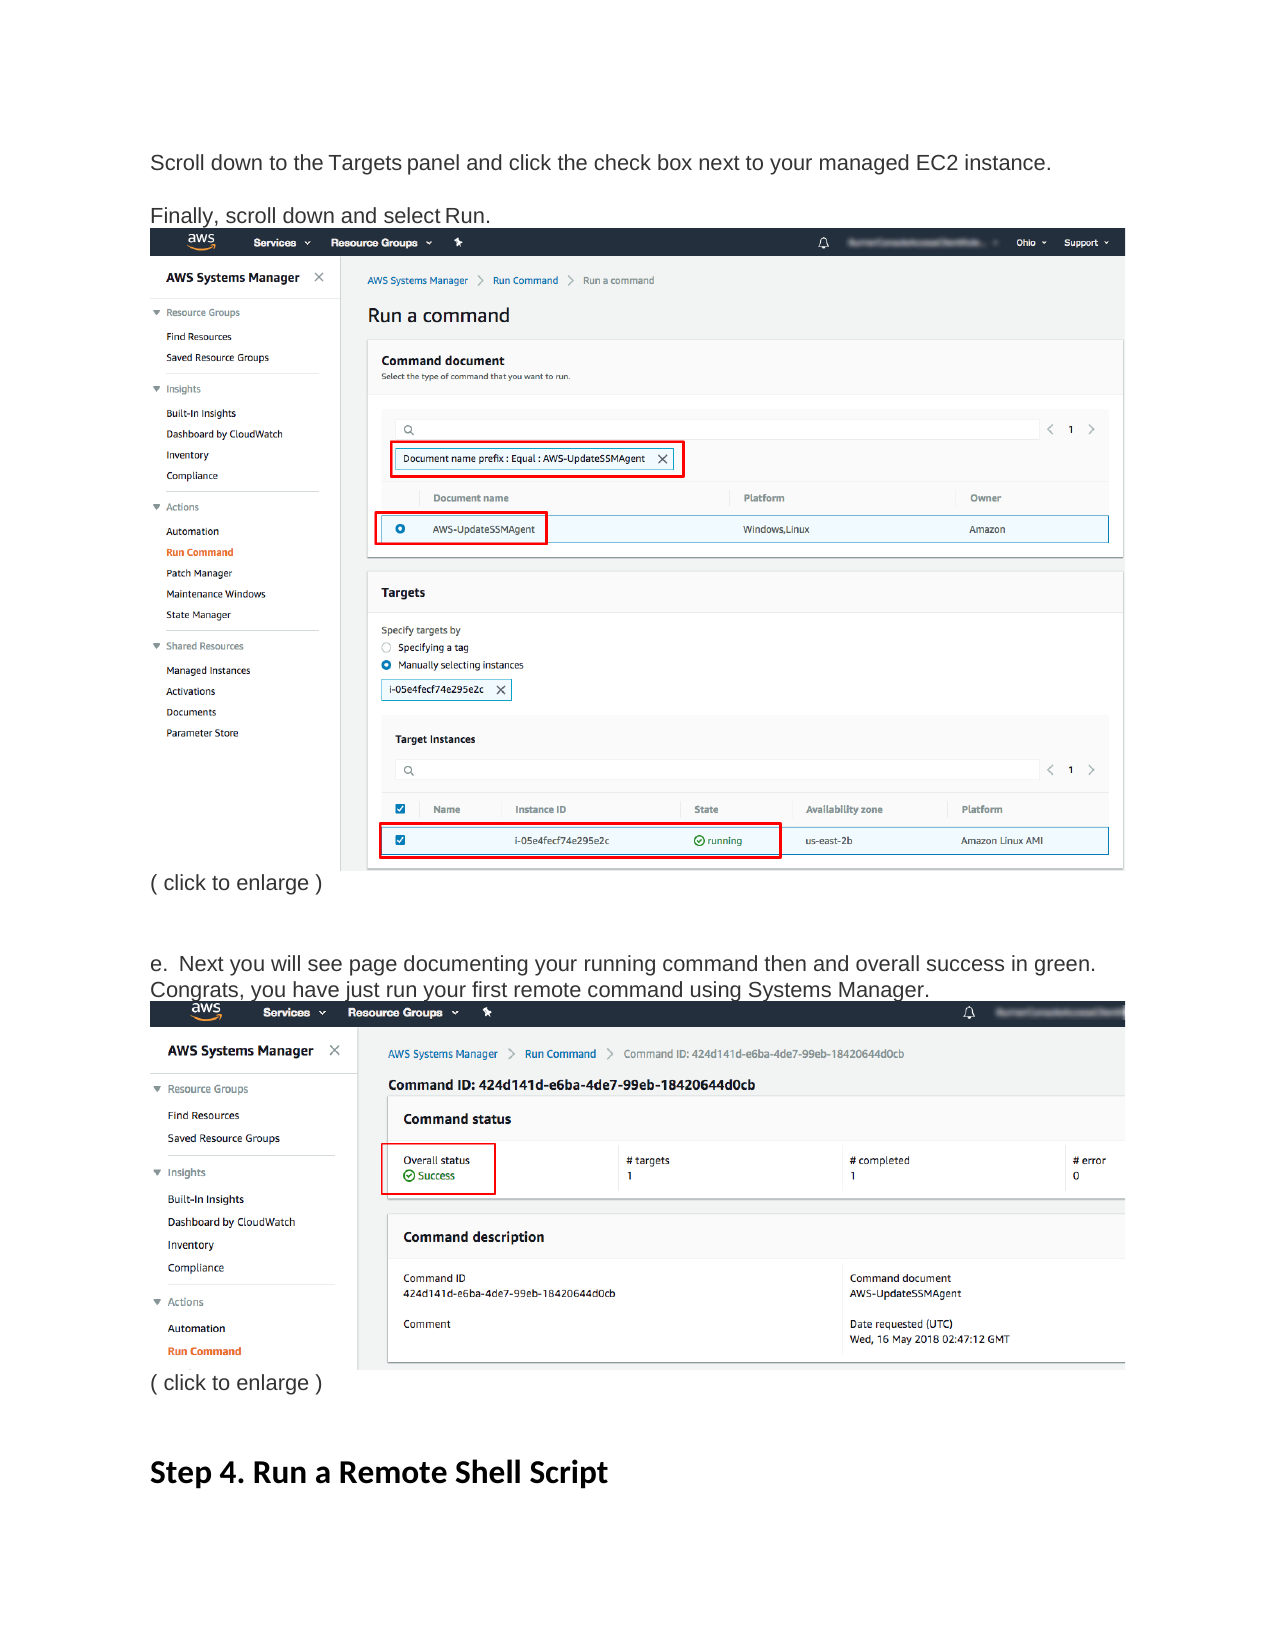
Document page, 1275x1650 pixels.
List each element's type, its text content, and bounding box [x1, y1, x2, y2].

text Finally, scroll down and select Run. [150, 203, 1125, 228]
text ( click to enlarge ) [150, 871, 1125, 895]
text ( click to enlarge ) [150, 1370, 1125, 1395]
text Scroll down to the Targets panel and click the check box next to your managed EC2 instance. [150, 150, 1125, 175]
picture [150, 228, 1125, 871]
picture [150, 1001, 1125, 1370]
text Step 4. Run a Remote Shell Script [150, 1451, 1125, 1492]
text e. Next you will see page documenting your running command then and overall success in green. Congrats, you have just run your first remote command using Systems Manager. [150, 951, 1125, 1001]
